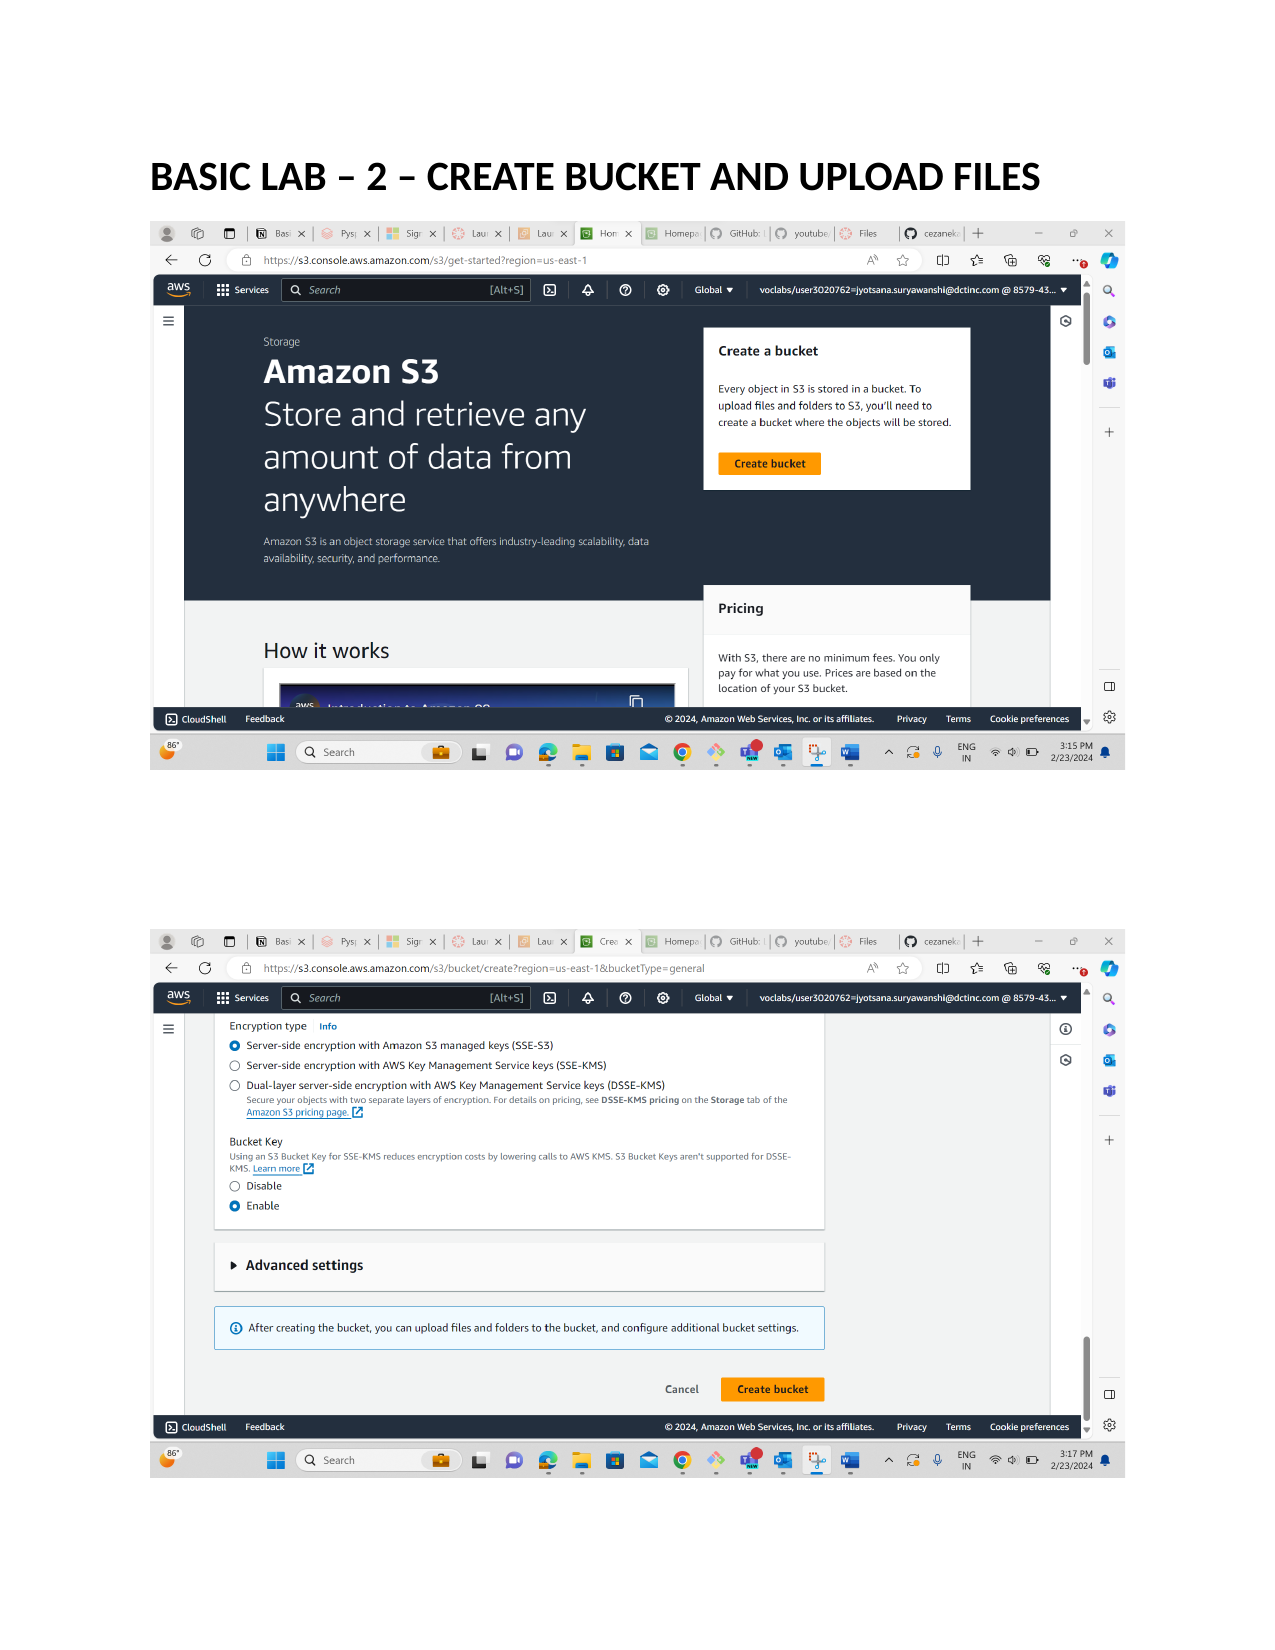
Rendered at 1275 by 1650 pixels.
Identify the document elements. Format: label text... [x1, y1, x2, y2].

text BASIC LAB – 2 – CREATE BUCKET AND UPLOAD FILES [150, 150, 1125, 201]
picture [150, 929, 1125, 1478]
picture [150, 221, 1125, 770]
